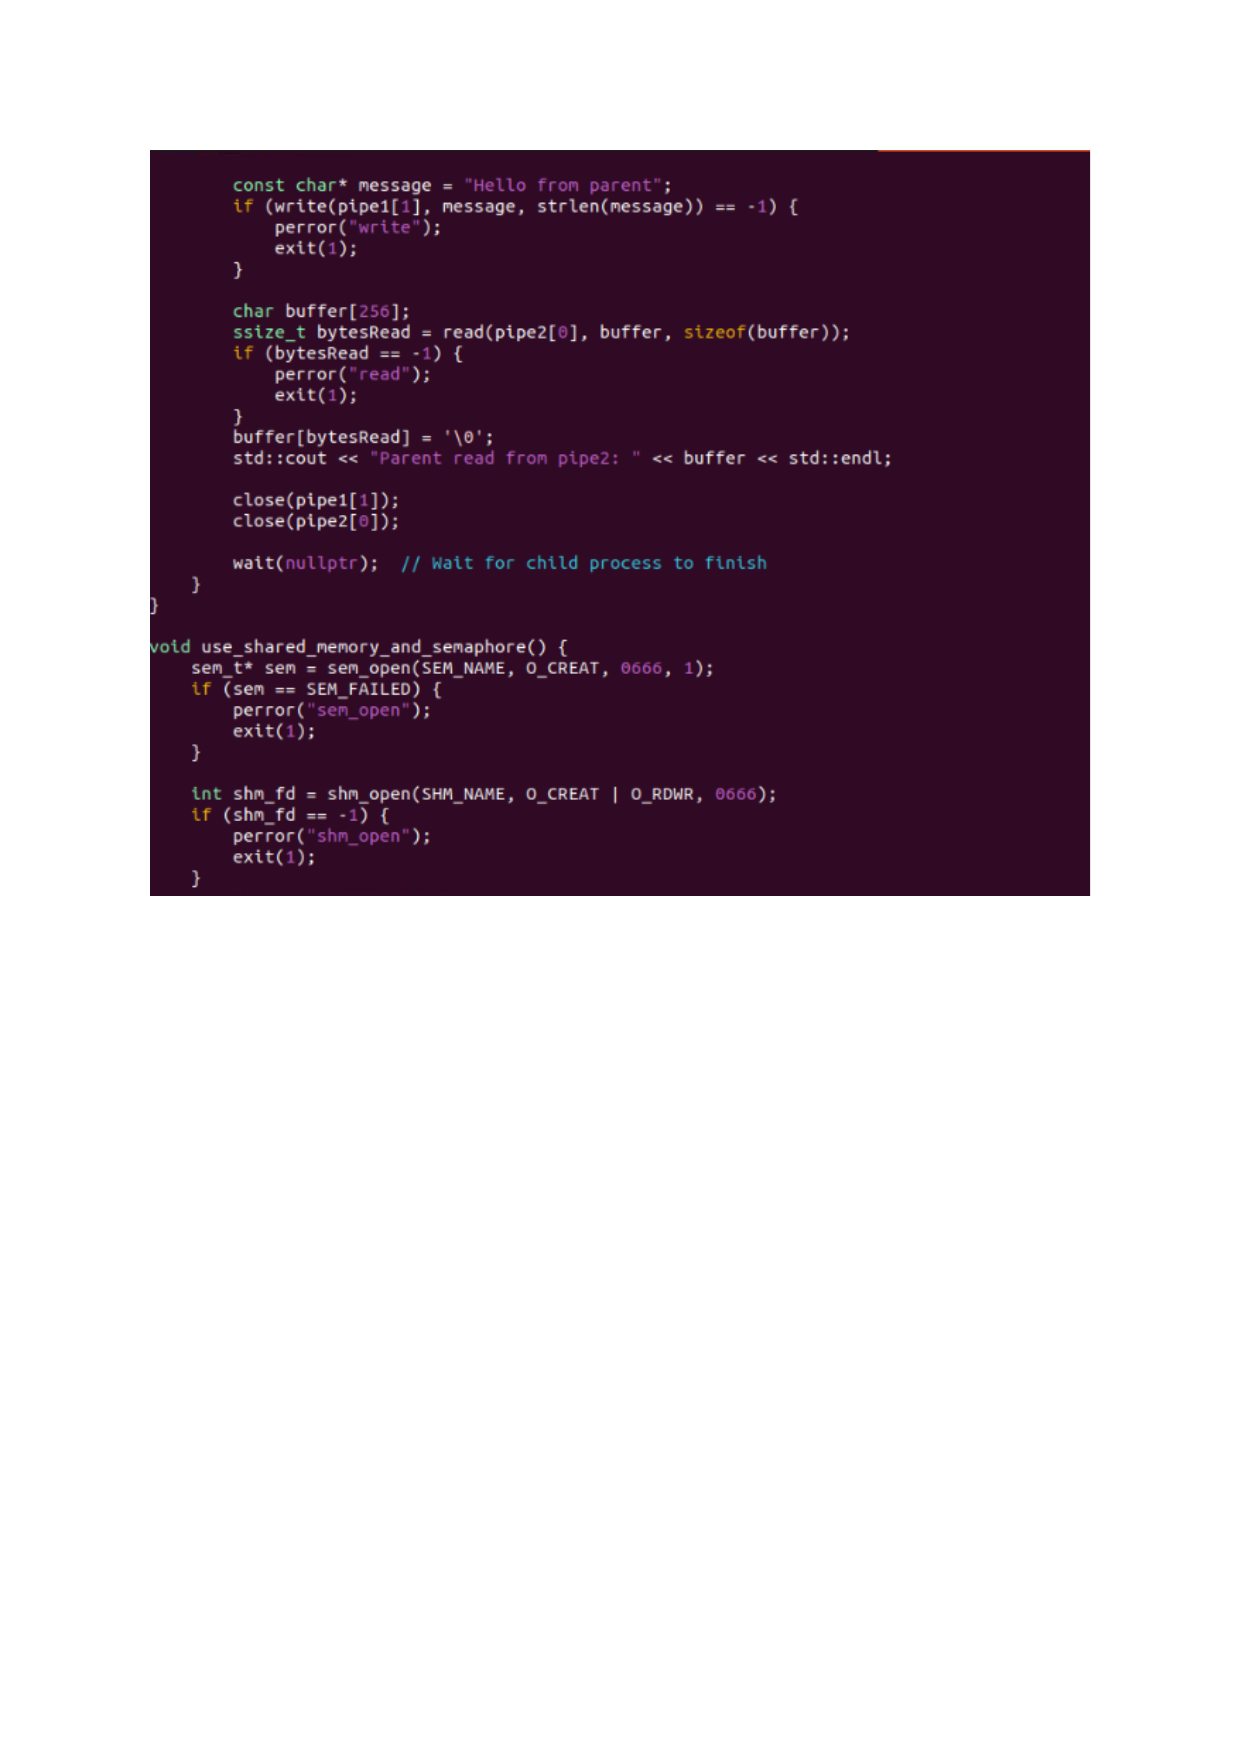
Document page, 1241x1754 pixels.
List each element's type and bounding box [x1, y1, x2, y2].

picture [150, 150, 1091, 896]
